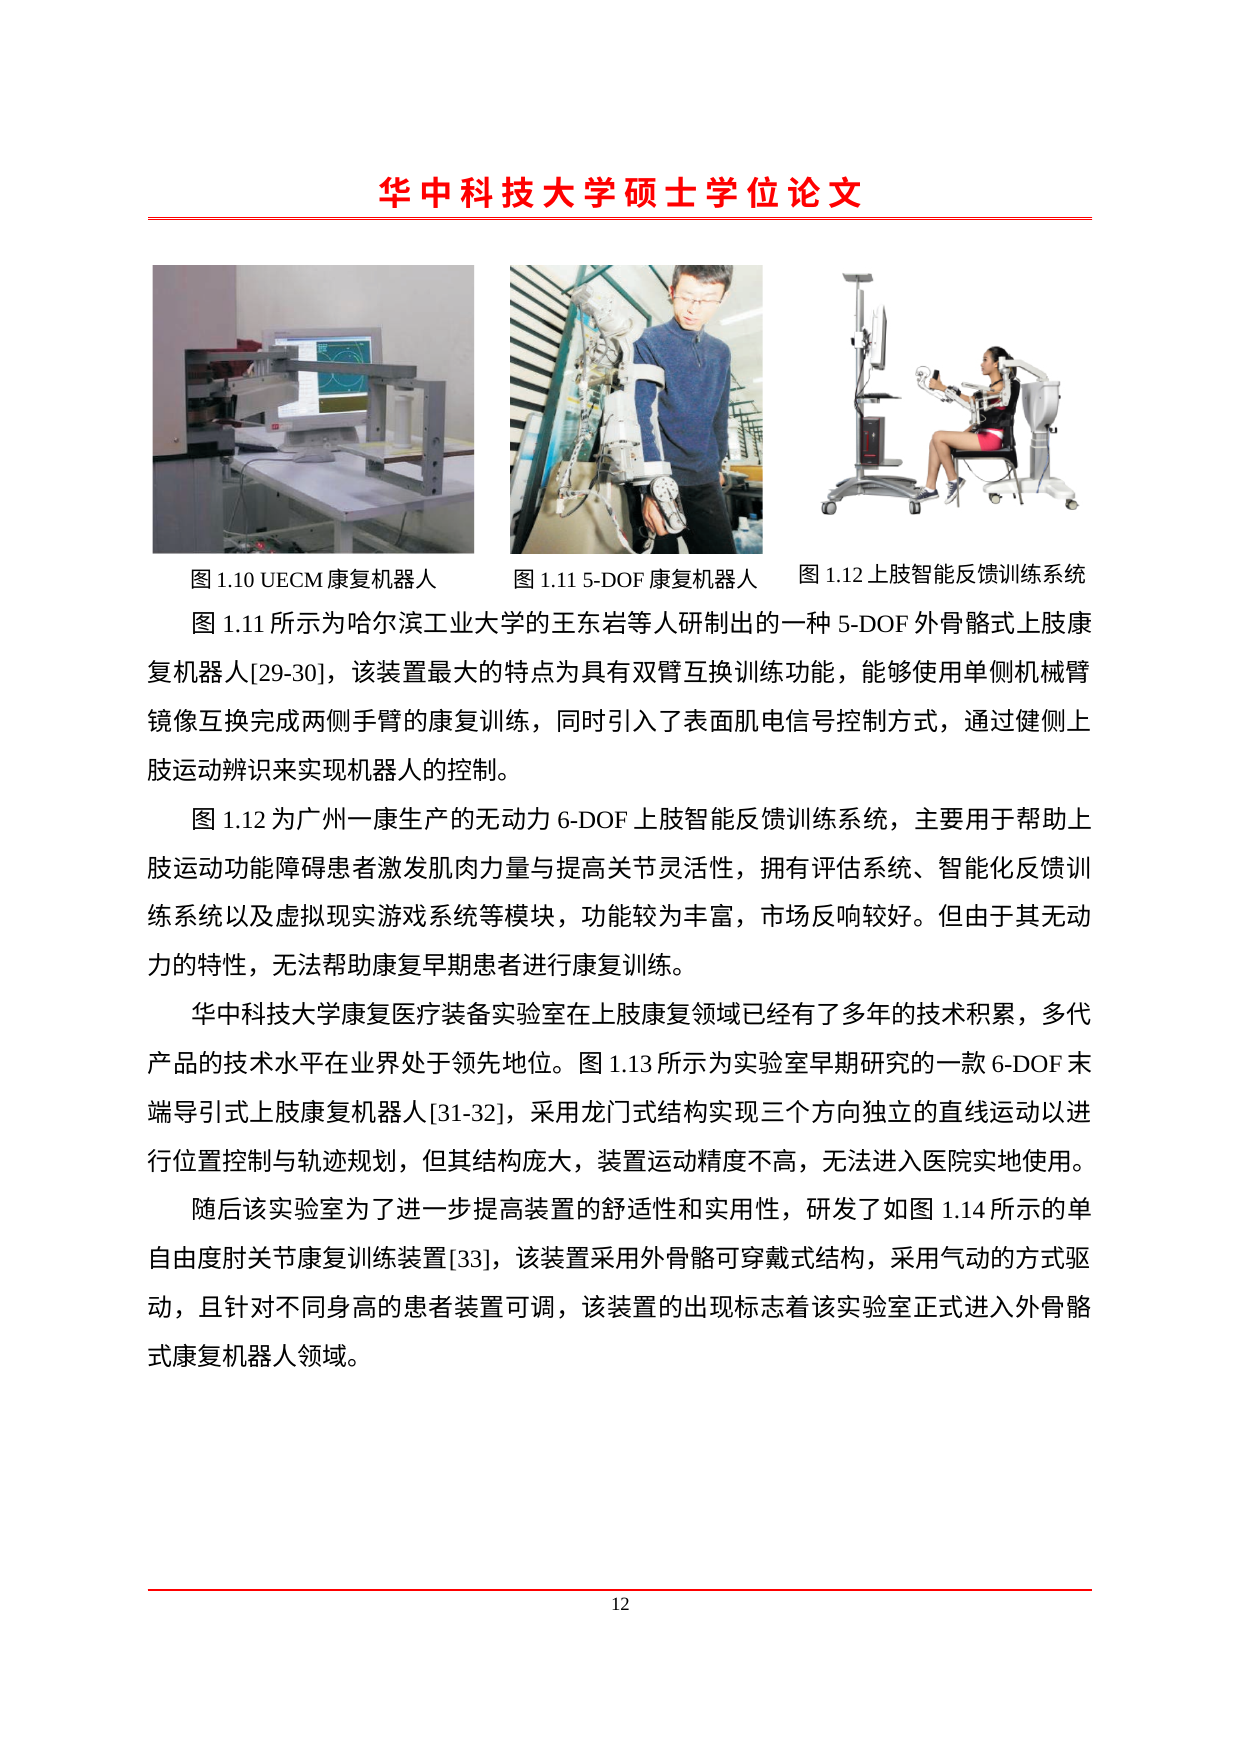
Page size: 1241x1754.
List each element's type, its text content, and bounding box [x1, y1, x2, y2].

table_header 图1.12上肢智能反馈训练系统 [781, 266, 1104, 604]
table_header 图1.11 5-DOF康复机器人 [491, 266, 781, 604]
text 图1.12为广州一康生产的无动力6-DOF上肢智能反馈训练系统，主要用于帮助上肢运动功能障碍患者激发肌肉力量与提高关节灵活性，拥有评估系统、智能化反馈训练系统以及虚拟现实游戏系统等模块，功能较为丰富，市场反响较好。但由于其无动力的特性，无法帮助康复早期患者进行康复训练。 [148, 799, 1092, 982]
text 图1.11所示为哈尔滨工业大学的王东岩等人研制出的一种5-DOF外骨骼式上肢康复机器人[29-30]，该装置最大的特点为具有双臂互换训练功能，能够使用单侧机械臂镜像互换完成两侧手臂的康复训练，同时引入了表面肌电信号控制方式，通过健侧上肢运动辨识来实现机器人的控制。 [148, 604, 1092, 787]
picture [509, 265, 763, 554]
picture [792, 265, 1093, 515]
picture [152, 265, 475, 554]
text 华中科技大学康复医疗装备实验室在上肢康复领域已经有了多年的技术积累，多代产品的技术水平在业界处于领先地位。图1.13所示为实验室早期研究的一款6-DOF末端导引式上肢康复机器人[31-32]，采用龙门式结构实现三个方向独立的直线运动以进行位置控制与轨迹规划，但其结构庞大，装置运动精度不高，无法进入医院实地使用。 [148, 994, 1092, 1177]
table_header 图1.10 UECM康复机器人 [136, 266, 491, 604]
text 随后该实验室为了进一步提高装置的舒适性和实用性，研发了如图1.14所示的单自由度肘关节康复训练装置[33]，该装置采用外骨骼可穿戴式结构，采用气动的方式驱动，且针对不同身高的患者装置可调，该装置的出现标志着该实验室正式进入外骨骼式康复机器人领域。 [148, 1190, 1092, 1373]
